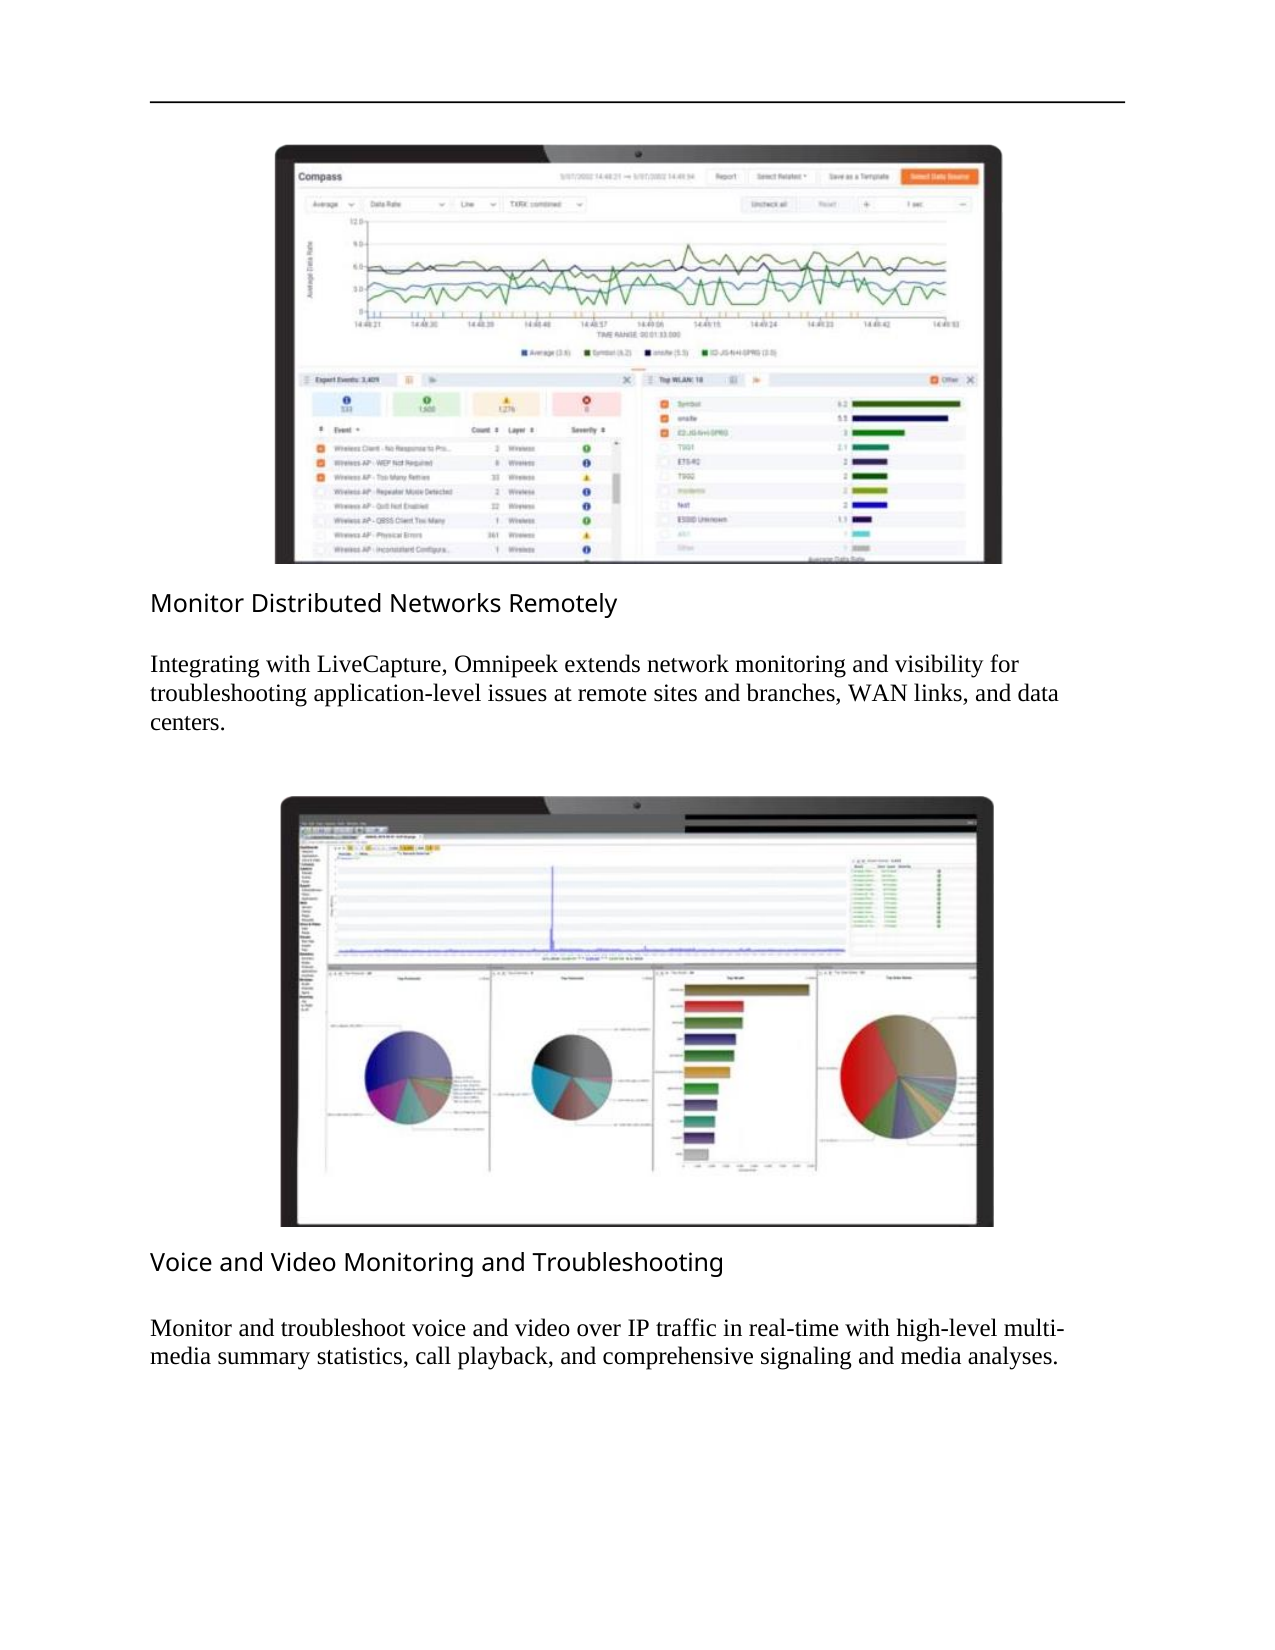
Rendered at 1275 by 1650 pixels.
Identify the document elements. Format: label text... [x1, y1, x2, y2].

picture [280, 796, 994, 812]
picture [274, 144, 1004, 564]
text Integrating with LiveCapture, Omnipeek extends network monitoring and visibility for troubleshooting application-level issues at remote sites and branches, WAN links, and data centers. [150, 649, 1123, 736]
text Monitor and troubleshoot voice and video over IP traffic in real-time with high-level multi- media summary statistics, call playback, and comprehensive signaling and media analyses. [150, 1313, 1118, 1370]
text Monitor Distributed Networks Remotely [150, 585, 1229, 619]
text Voice and Video Monitoring and Troubleshooting [150, 812, 1229, 1279]
